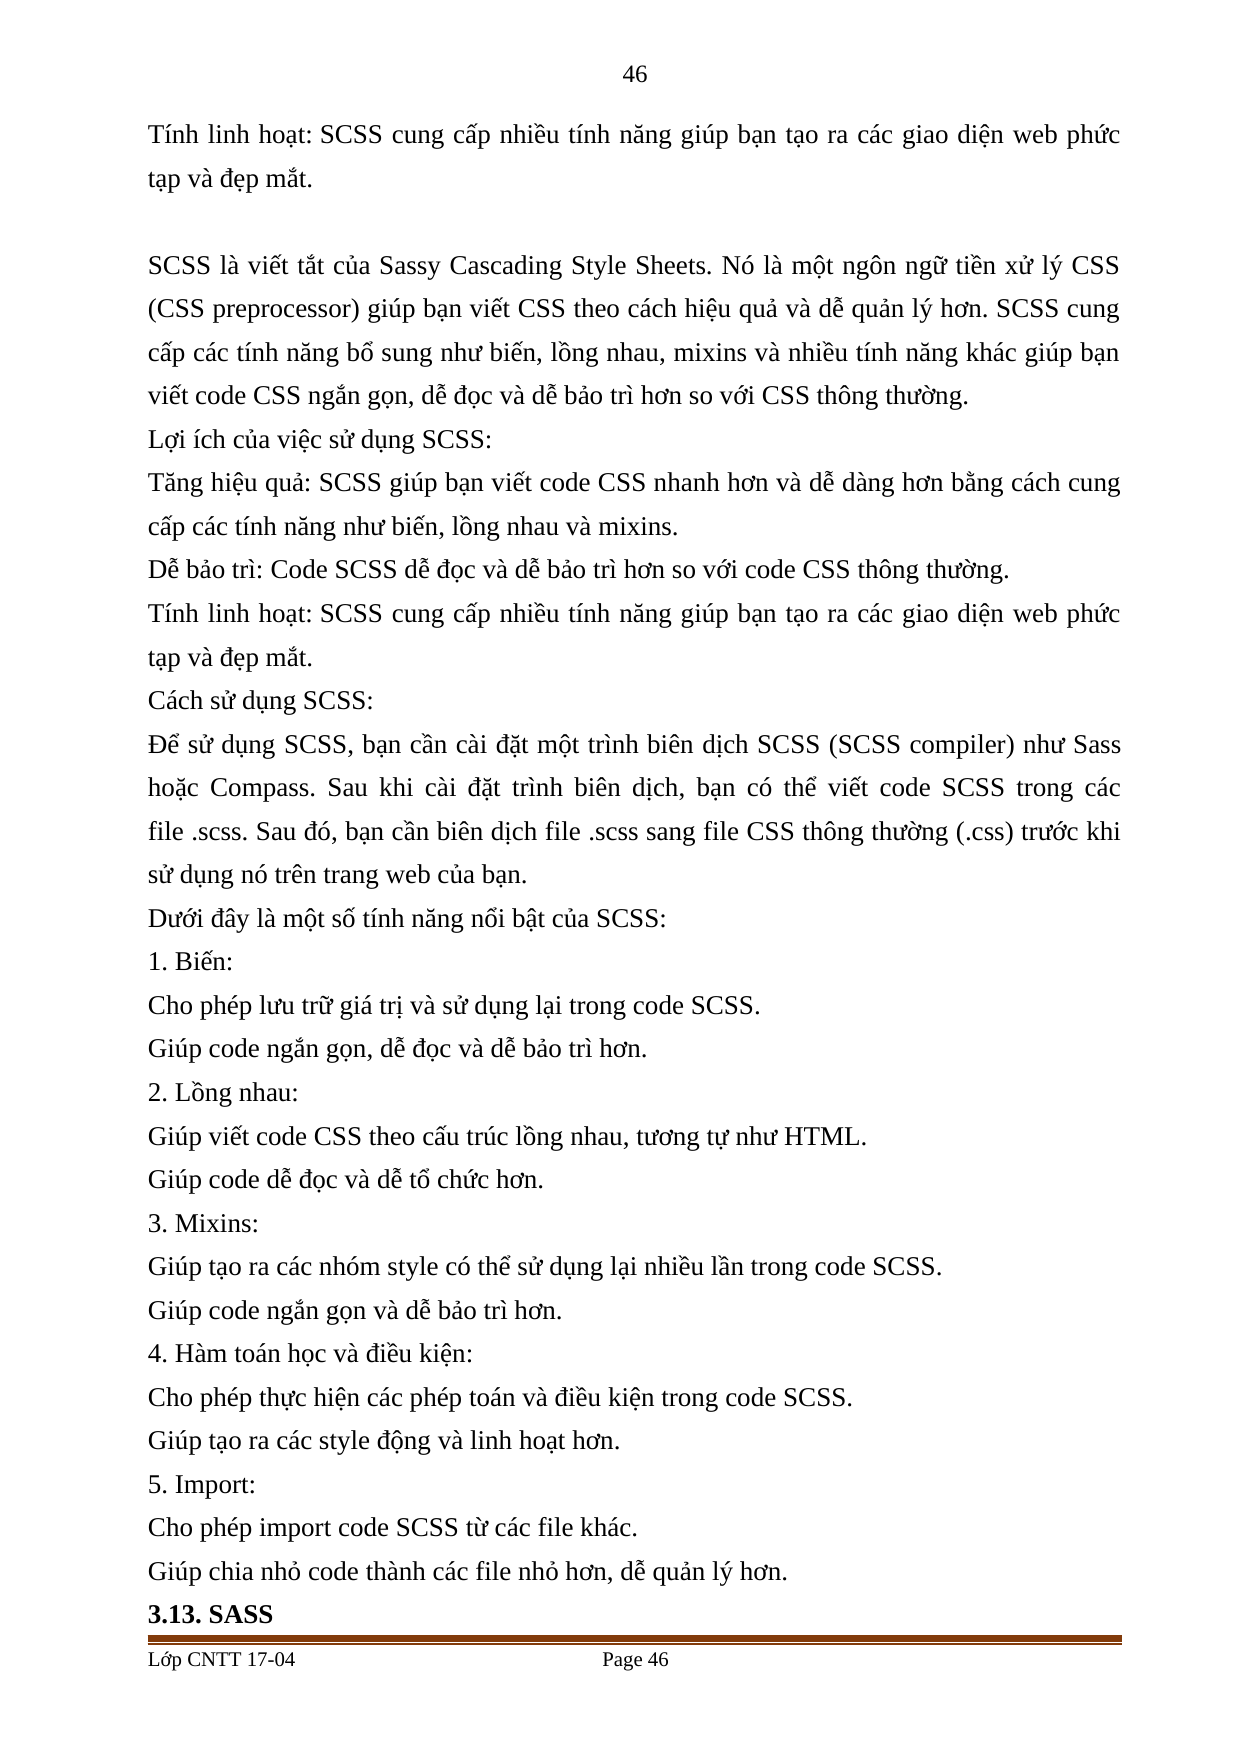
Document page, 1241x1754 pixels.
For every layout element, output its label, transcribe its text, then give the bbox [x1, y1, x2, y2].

text Lợi ích của việc sử dụng SCSS: [148, 423, 1122, 454]
text Dưới đây là một số tính năng nổi bật của SCSS: [148, 902, 1122, 933]
text Giúp tạo ra các style động và linh hoạt hơn. [148, 1424, 1122, 1456]
text Tăng hiệu quả: SCSS giúp bạn viết code CSS nhanh hơn và dễ dàng hơn bằng cách cung cấp các tính năng như biến, lồng nhau và mixins. [148, 466, 1122, 541]
text Để sử dụng SCSS, bạn cần cài đặt một trình biên dịch SCSS (SCSS compiler) như Sass hoặc Compass. Sau khi cài đặt trình biên dịch, bạn có thể viết code SCSS trong các file .scss. Sau đó, bạn cần biên dịch file .scss sang file CSS thông thường (.css) trước khi sử dụng nó trên trang web của bạn. [148, 728, 1122, 889]
text Cho phép thực hiện các phép toán và điều kiện trong code SCSS. [148, 1381, 1122, 1412]
text Cho phép import code SCSS từ các file khác. [148, 1511, 1122, 1543]
text 1. Biến: [148, 945, 1122, 977]
text Giúp code ngắn gọn và dễ bảo trì hơn. [148, 1294, 1122, 1325]
text 3.13. SASS [148, 1598, 1122, 1630]
text Cách sử dụng SCSS: [148, 684, 1122, 715]
text Cho phép lưu trữ giá trị và sử dụng lại trong code SCSS. [148, 989, 1122, 1020]
text Tính linh hoạt: SCSS cung cấp nhiều tính năng giúp bạn tạo ra các giao diện web phức tạp và đẹp mắt. [148, 597, 1122, 672]
text Giúp viết code CSS theo cấu trúc lồng nhau, tương tự như HTML. [148, 1119, 1122, 1151]
text Tính linh hoạt: SCSS cung cấp nhiều tính năng giúp bạn tạo ra các giao diện web phức tạp và đẹp mắt. [148, 118, 1122, 193]
text 2. Lồng nhau: [148, 1076, 1122, 1107]
text 3. Mixins: [148, 1207, 1122, 1238]
text Giúp tạo ra các nhóm style có thể sử dụng lại nhiều lần trong code SCSS. [148, 1250, 1122, 1281]
text Dễ bảo trì: Code SCSS dễ đọc và dễ bảo trì hơn so với code CSS thông thường. [148, 553, 1122, 585]
text 5. Import: [148, 1468, 1122, 1499]
text Giúp code ngắn gọn, dễ đọc và dễ bảo trì hơn. [148, 1032, 1122, 1064]
text Giúp chia nhỏ code thành các file nhỏ hơn, dễ quản lý hơn. [148, 1555, 1122, 1586]
text 4. Hàm toán học và điều kiện: [148, 1337, 1122, 1368]
text Giúp code dễ đọc và dễ tổ chức hơn. [148, 1163, 1122, 1194]
